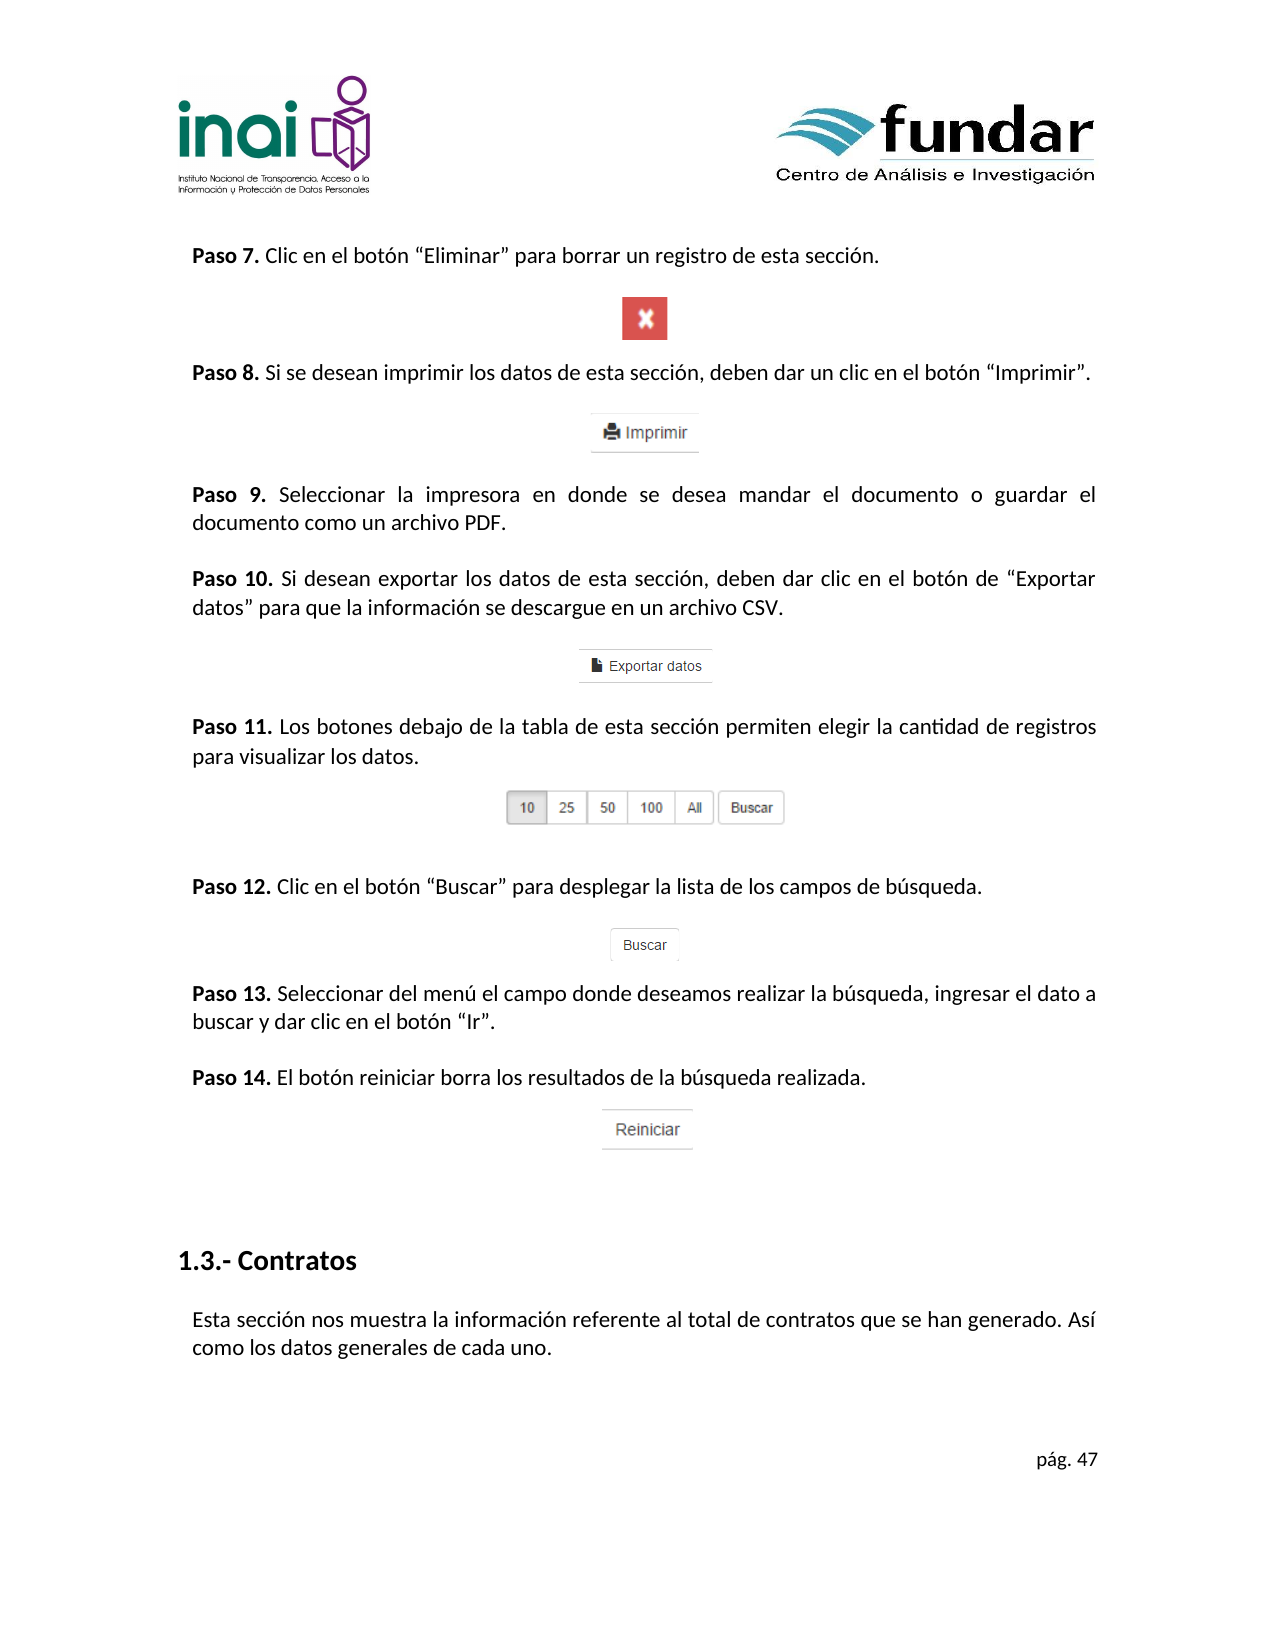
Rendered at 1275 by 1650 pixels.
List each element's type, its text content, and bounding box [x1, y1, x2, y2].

text Paso 10. Si desean exportar los datos de esta sección, deben dar clic en el botón de “Exportar datos” para que la información se descargue en un archivo CSV. [192, 564, 1098, 621]
picture [602, 1109, 693, 1150]
picture [610, 927, 680, 961]
text Paso 14. El botón reiniciar borra los resultados de la búsqueda realizada. [192, 1063, 1098, 1091]
picture [773, 100, 1099, 186]
text Paso 7. Clic en el botón “Eliminar” para borrar un registro de esta sección. [192, 241, 1098, 269]
text Esta sección nos muestra la información referente al total de contratos que se han generado. Así como los datos generales de cada uno. [192, 1306, 1098, 1362]
picture [622, 297, 668, 340]
subtitle 1.3.- Contratos [177, 1242, 1098, 1277]
text Paso 8. Si se desean imprimir los datos de esta sección, deben dar un clic en el botón “Imprimir”. [192, 358, 1098, 386]
picture [590, 413, 699, 453]
picture [177, 75, 371, 195]
picture [504, 788, 786, 826]
text Paso 11. Los botones debajo de la tabla de esta sección permiten elegir la cantidad de registros para visualizar los datos. [192, 712, 1098, 770]
text Paso 13. Seleccionar del menú el campo donde deseamos realizar la búsqueda, ingresar el dato a buscar y dar clic en el botón “Ir”. [192, 979, 1098, 1035]
text Paso 9. Seleccionar la impresora en donde se desea mandar el documento o guardar el documento como un archivo PDF. [192, 481, 1098, 537]
text Paso 12. Clic en el botón “Buscar” para desplegar la lista de los campos de búsqueda. [192, 872, 1098, 900]
picture [577, 648, 713, 685]
